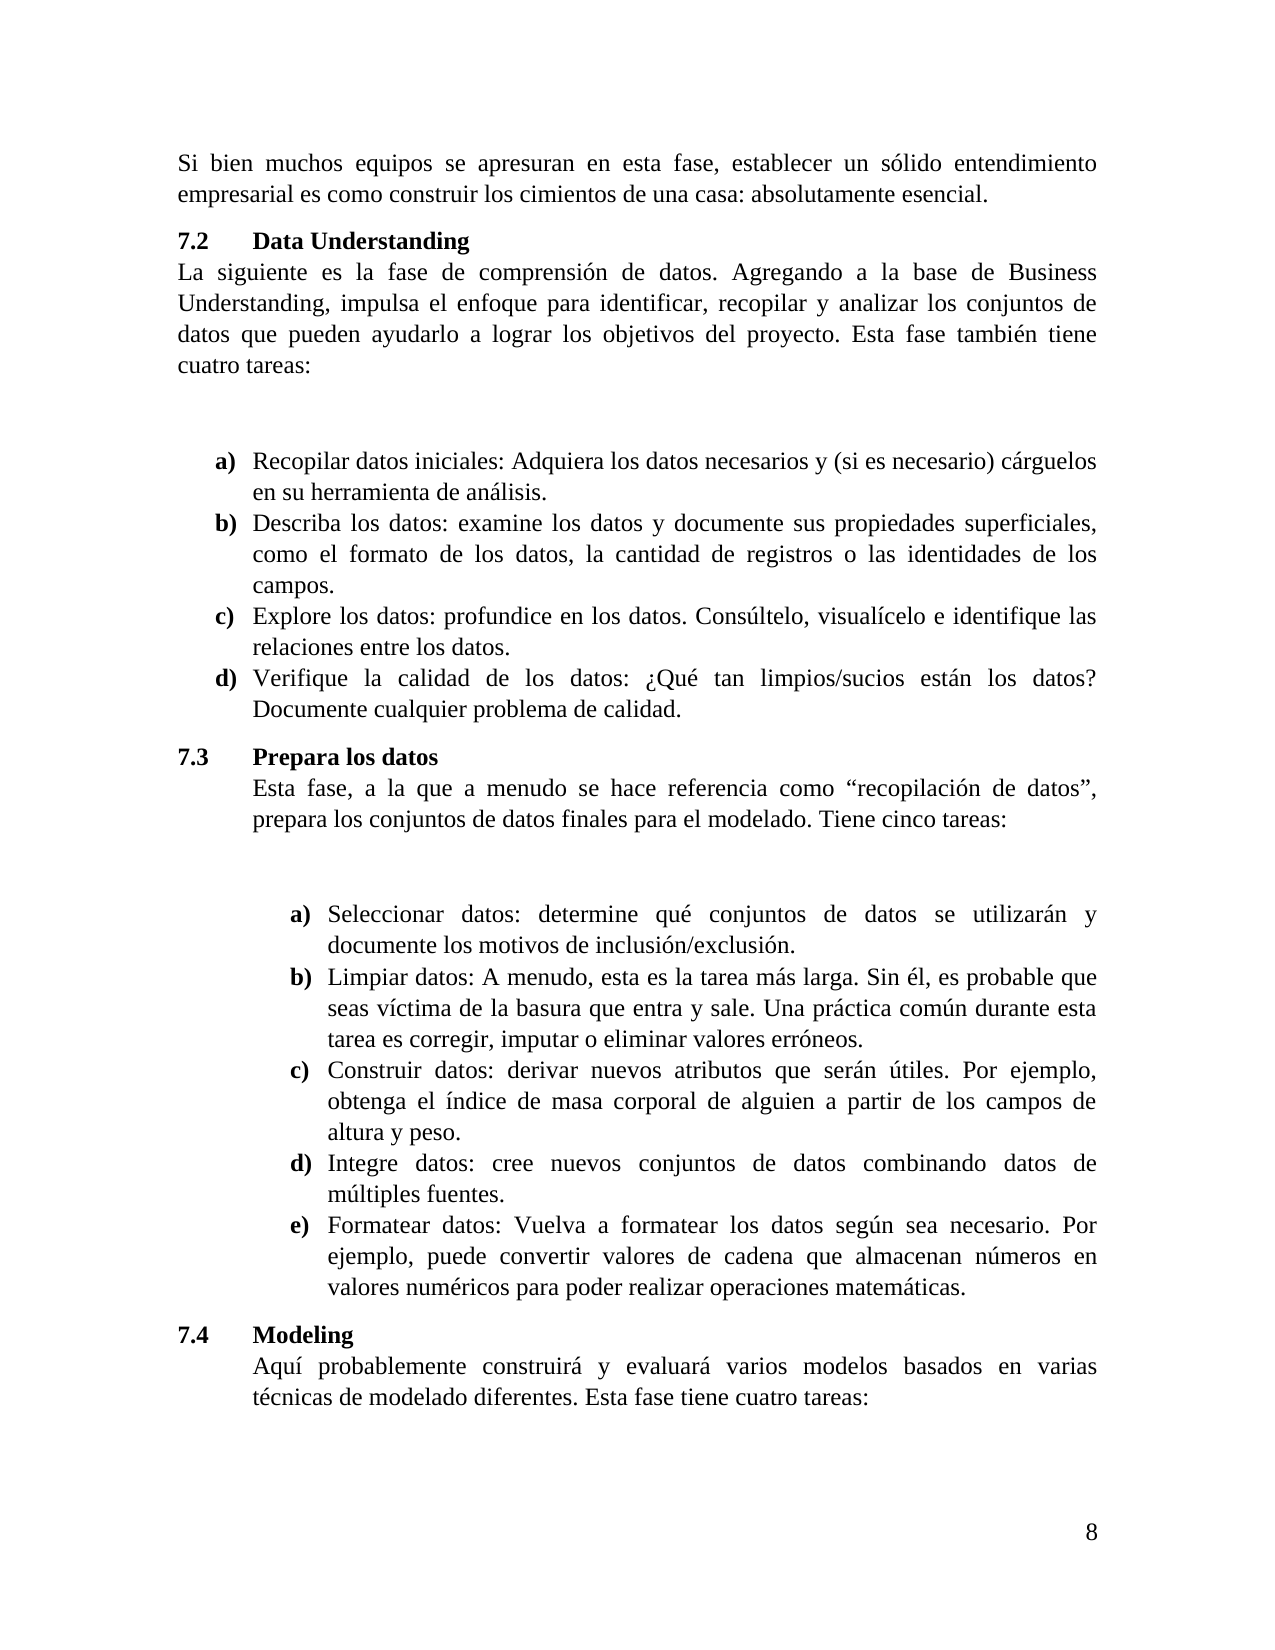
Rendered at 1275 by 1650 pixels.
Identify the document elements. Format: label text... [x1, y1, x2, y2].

list Describa los datos: examine los datos y documente sus propiedades superficiales, como el formato de los datos, la cantidad de registros o las identidades de los campos. [215, 508, 1098, 599]
subtitle Modeling [177, 1320, 1098, 1348]
text La siguiente es la fase de comprensión de datos. Agregando a la base de Business Understanding, impulsa el enfoque para identificar, recopilar y analizar los conjuntos de datos que pueden ayudarlo a lograr los objetivos del proyecto. Esta fase también tiene cuatro tareas: [177, 257, 1098, 379]
subtitle Prepara los datos [177, 742, 1098, 771]
list Formatear datos: Vuelva a formatear los datos según sea necesario. Por ejemplo, puede convertir valores de cadena que almacenan números en valores numéricos para poder realizar operaciones matemáticas. [290, 1210, 1098, 1301]
list Verifique la calidad de los datos: ¿Qué tan limpios/sucios están los datos? Documente cualquier problema de calidad. [215, 663, 1098, 723]
list Construir datos: derivar nuevos atributos que serán útiles. Por ejemplo, obtenga el índice de masa corporal de alguien a partir de los campos de altura y peso. [290, 1055, 1098, 1146]
list Limpiar datos: A menudo, esta es la tarea más larga. Sin él, es probable que seas víctima de la basura que entra y sale. Una práctica común durante esta tarea es corregir, imputar o eliminar valores erróneos. [290, 962, 1098, 1052]
list Recopilar datos iniciales: Adquiera los datos necesarios y (si es necesario) cárguelos en su herramienta de análisis. [215, 446, 1098, 506]
list Explore los datos: profundice en los datos. Consúltelo, visualícelo e identifique las relaciones entre los datos. [215, 601, 1098, 661]
text Aquí probablemente construirá y evaluará varios modelos basados en varias técnicas de modelado diferentes. Esta fase tiene cuatro tareas: [252, 1351, 1098, 1411]
list Seleccionar datos: determine qué conjuntos de datos se utilizarán y documente los motivos de inclusión/exclusión. [290, 899, 1098, 959]
subtitle Data Understanding [177, 226, 1098, 255]
text Esta fase, a la que a menudo se hace referencia como “recopilación de datos”, prepara los conjuntos de datos finales para el modelado. Tiene cinco tareas: [252, 773, 1098, 833]
list Integre datos: cree nuevos conjuntos de datos combinando datos de múltiples fuentes. [290, 1148, 1098, 1208]
text Si bien muchos equipos se apresuran en esta fase, establecer un sólido entendimiento empresarial es como construir los cimientos de una casa: absolutamente esencial. [177, 148, 1098, 207]
